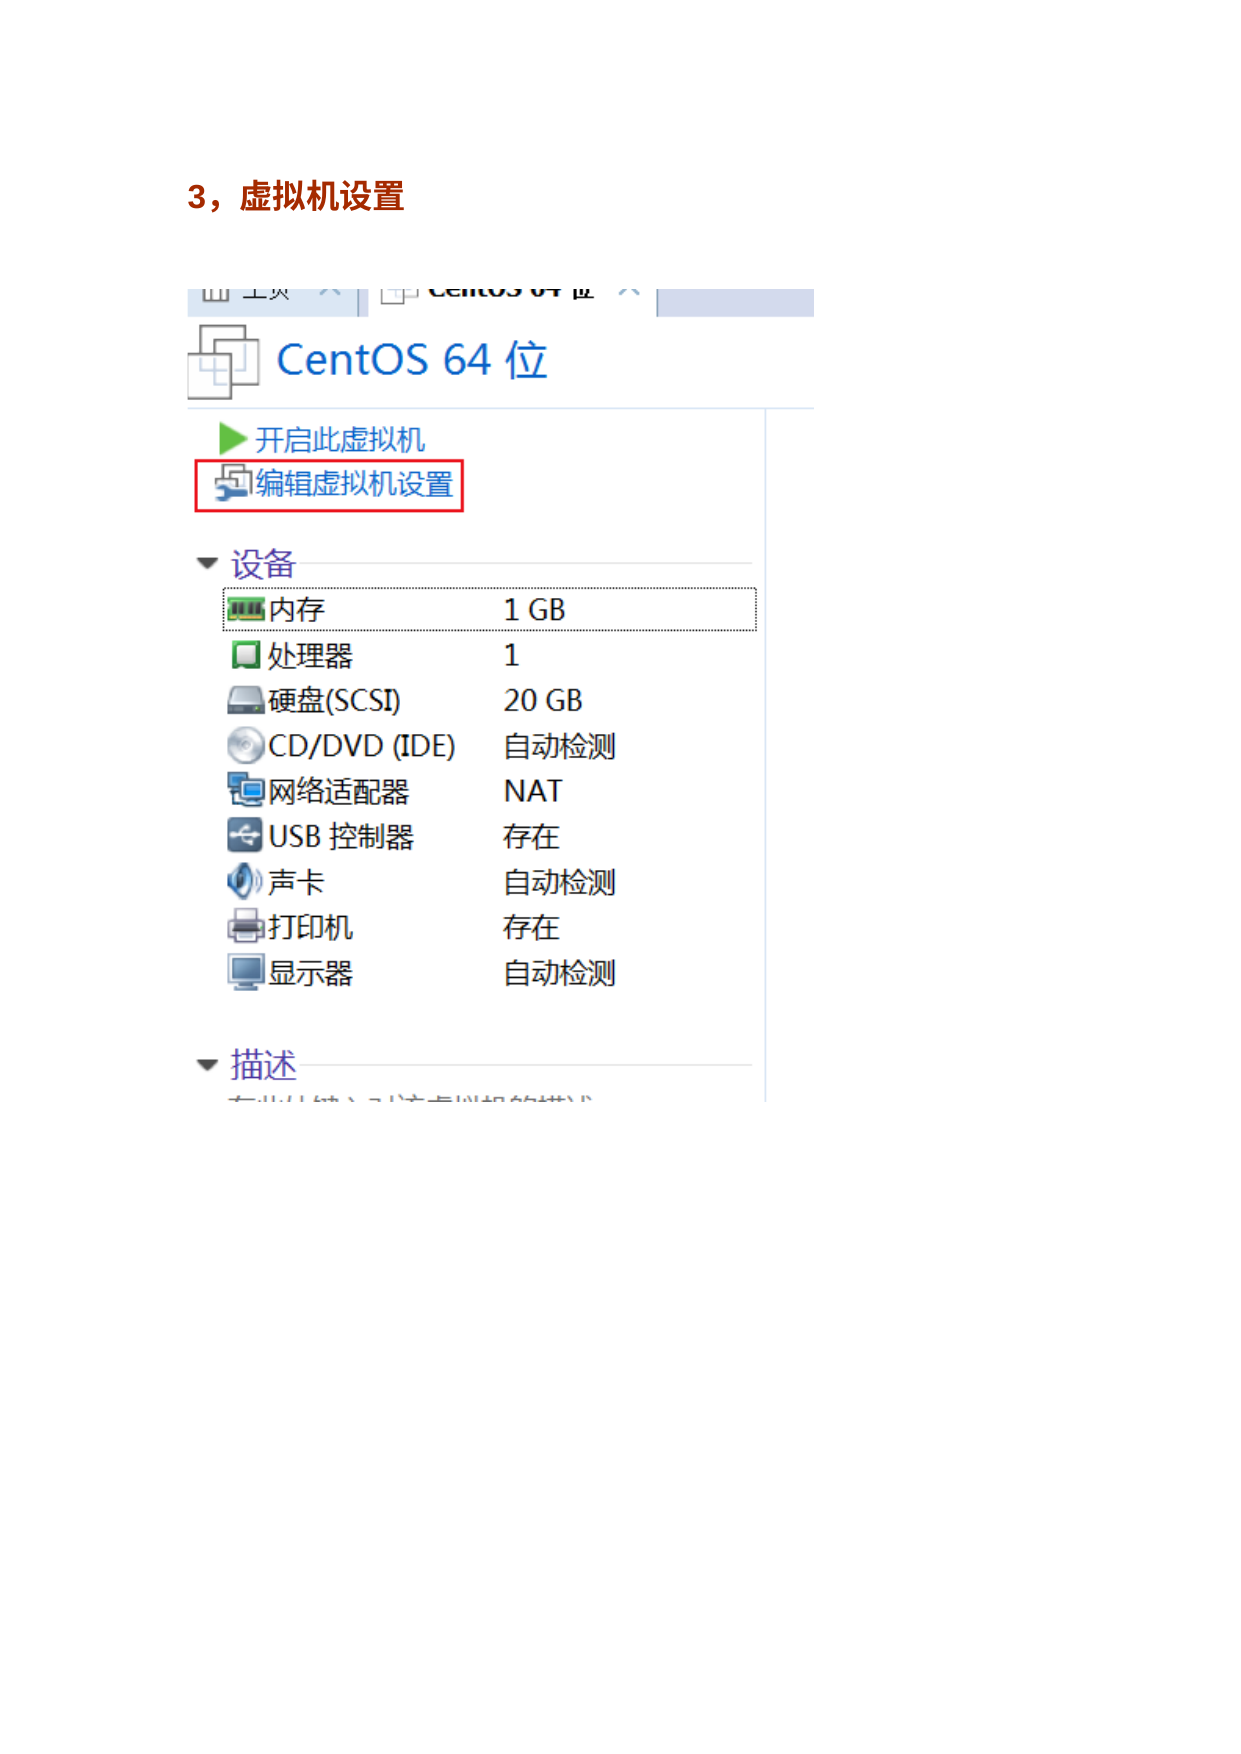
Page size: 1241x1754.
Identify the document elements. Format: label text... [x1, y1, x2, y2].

subtitle 3，虚拟机设置 [187, 162, 1053, 227]
picture [187, 289, 814, 1102]
